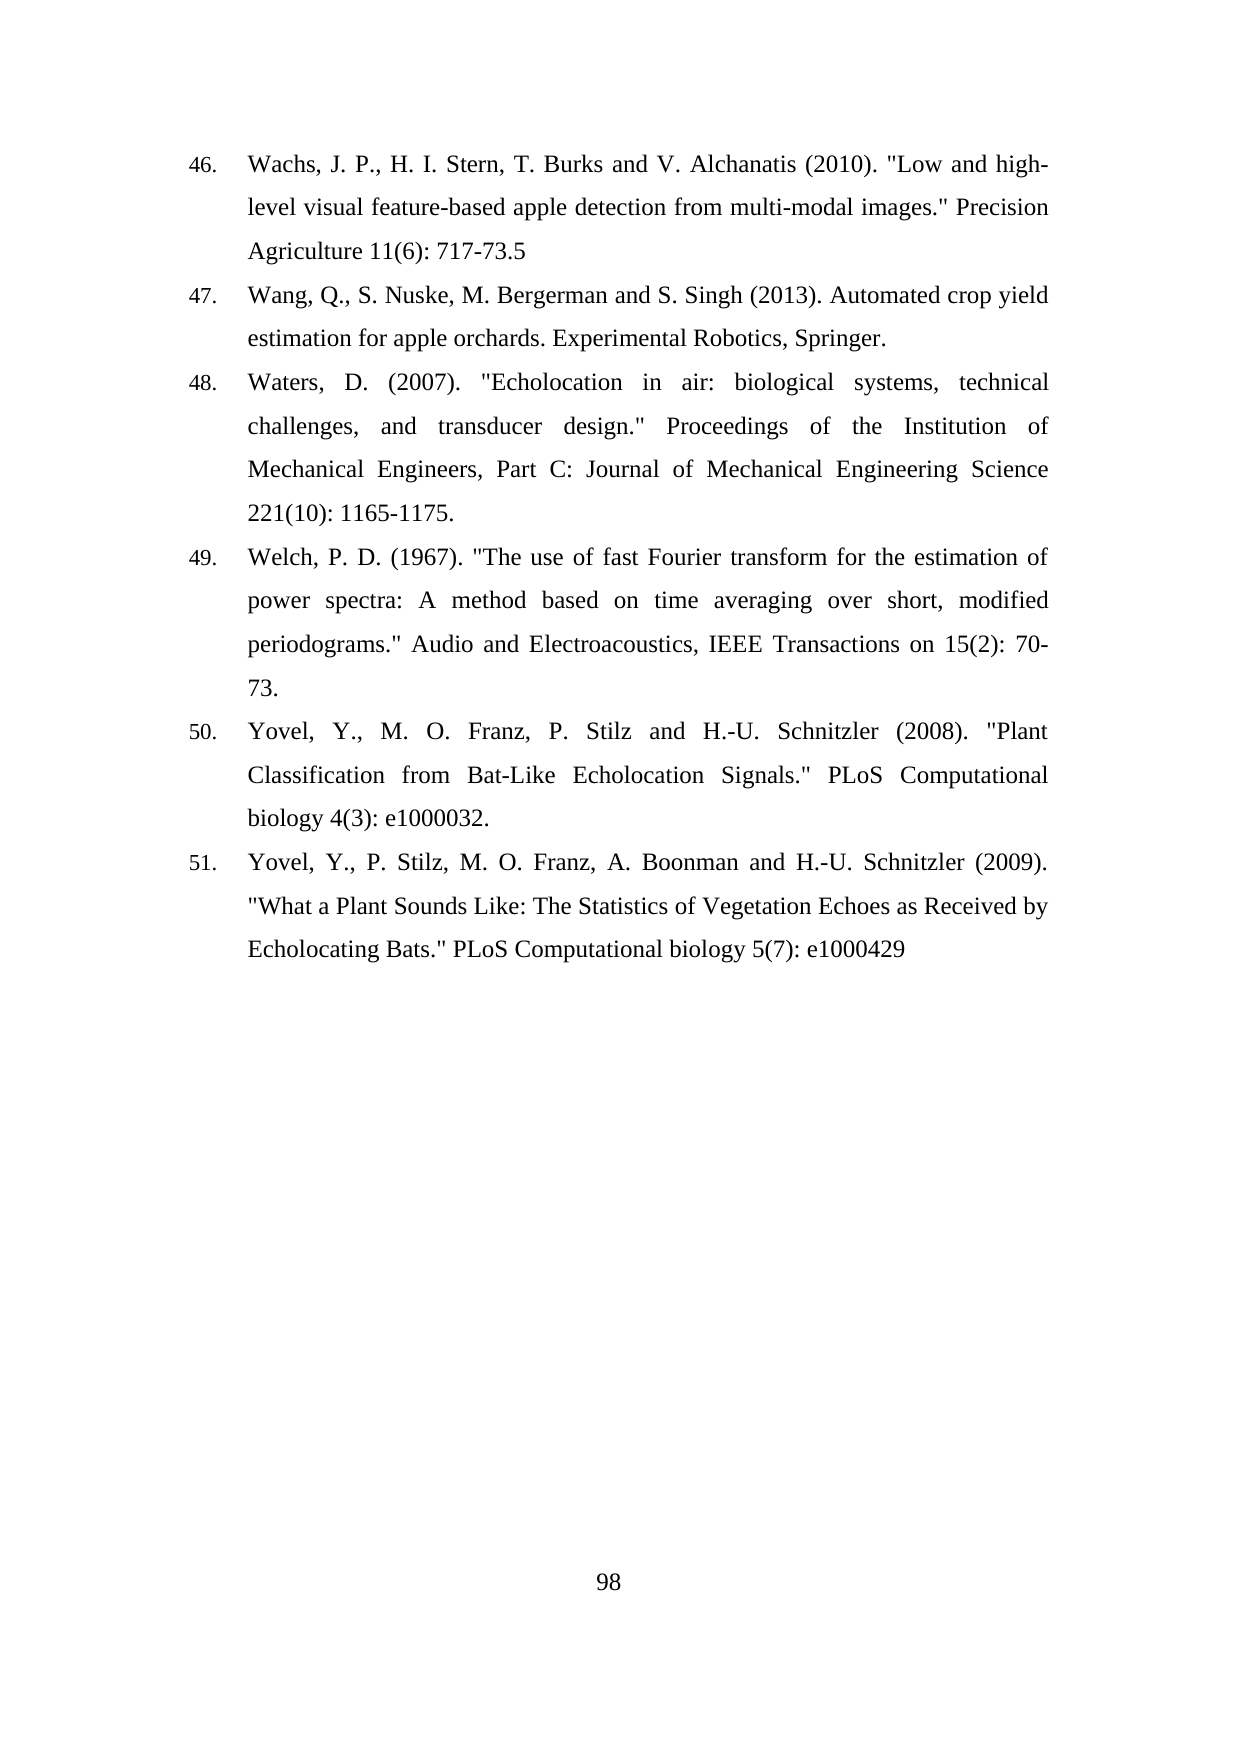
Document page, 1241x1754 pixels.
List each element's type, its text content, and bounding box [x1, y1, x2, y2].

list Yovel, Y., P. Stilz, M. O. Franz, A. Boonman and H.-U. Schnitzler (2009). "What a Plant Sounds Like: The Statistics of Vegetation Echoes as Received by Echolocating Bats." PLoS Computational biology 5(7): e1000429 [188, 847, 1049, 963]
list Welch, P. D. (1967). "The use of fast Fourier transform for the estimation of power spectra: A method based on time averaging over short, modified periodograms." Audio and Electroacoustics, IEEE Transactions on 15(2): 70-73. [188, 542, 1049, 701]
list Waters, D. (2007). "Echolocation in air: biological systems, technical challenges, and transducer design." Proceedings of the Institution of Mechanical Engineers, Part C: Journal of Mechanical Engineering Science 221(10): 1165-1175. [188, 367, 1049, 527]
list Wachs, J. P., H. I. Stern, T. Burks and V. Alchanatis (2010). "Low and high-level visual feature-based apple detection from multi-modal images." Precision Agriculture 11(6): 717-73.5 [188, 149, 1049, 265]
list Yovel, Y., M. O. Franz, P. Stilz and H.-U. Schnitzler (2008). "Plant Classification from Bat-Like Echolocation Signals." PLoS Computational biology 4(3): e1000032. [188, 716, 1049, 832]
list Wang, Q., S. Nuske, M. Bergerman and S. Singh (2013). Automated crop yield estimation for apple orchards. Experimental Robotics, Springer. [188, 280, 1049, 352]
